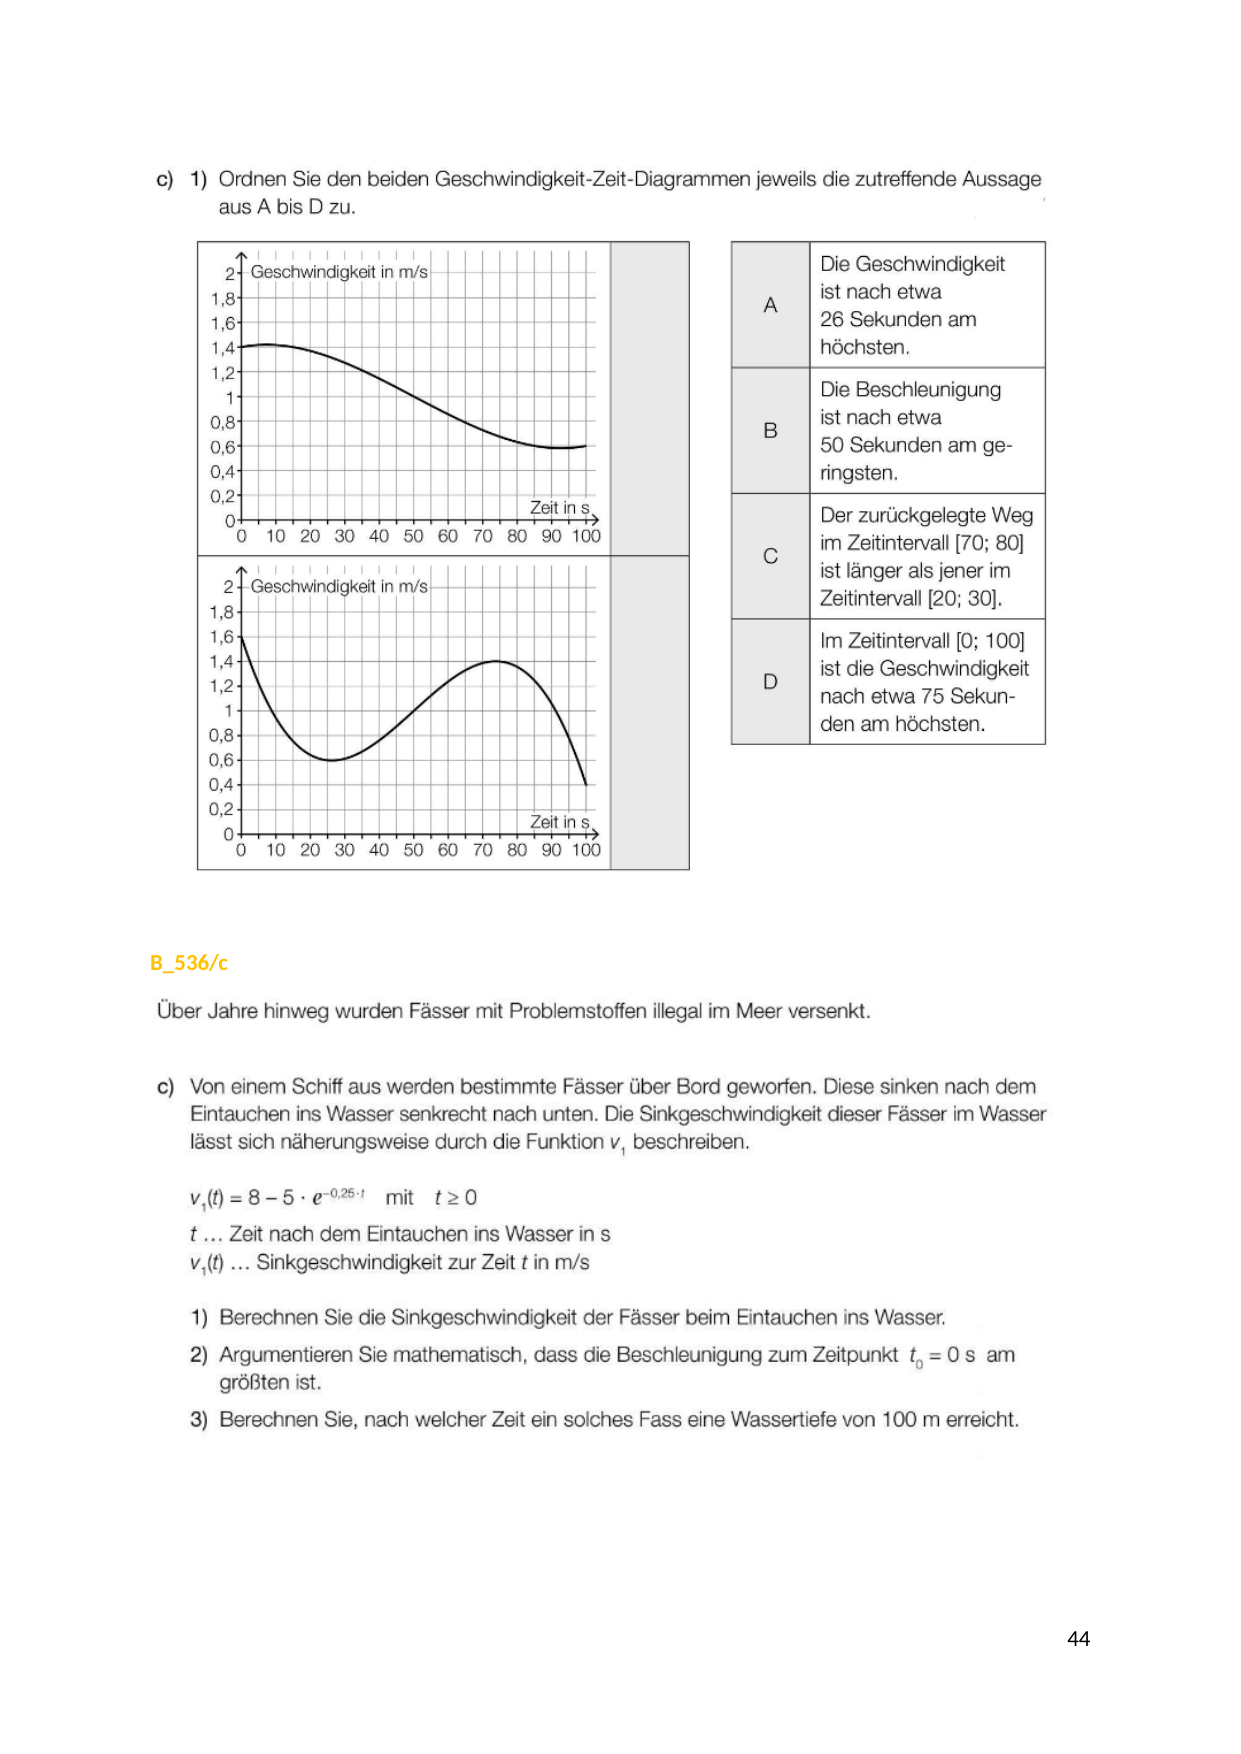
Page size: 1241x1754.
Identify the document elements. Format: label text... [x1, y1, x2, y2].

picture [150, 150, 1091, 883]
picture [150, 995, 1091, 1466]
text B_536/c [150, 948, 1090, 976]
